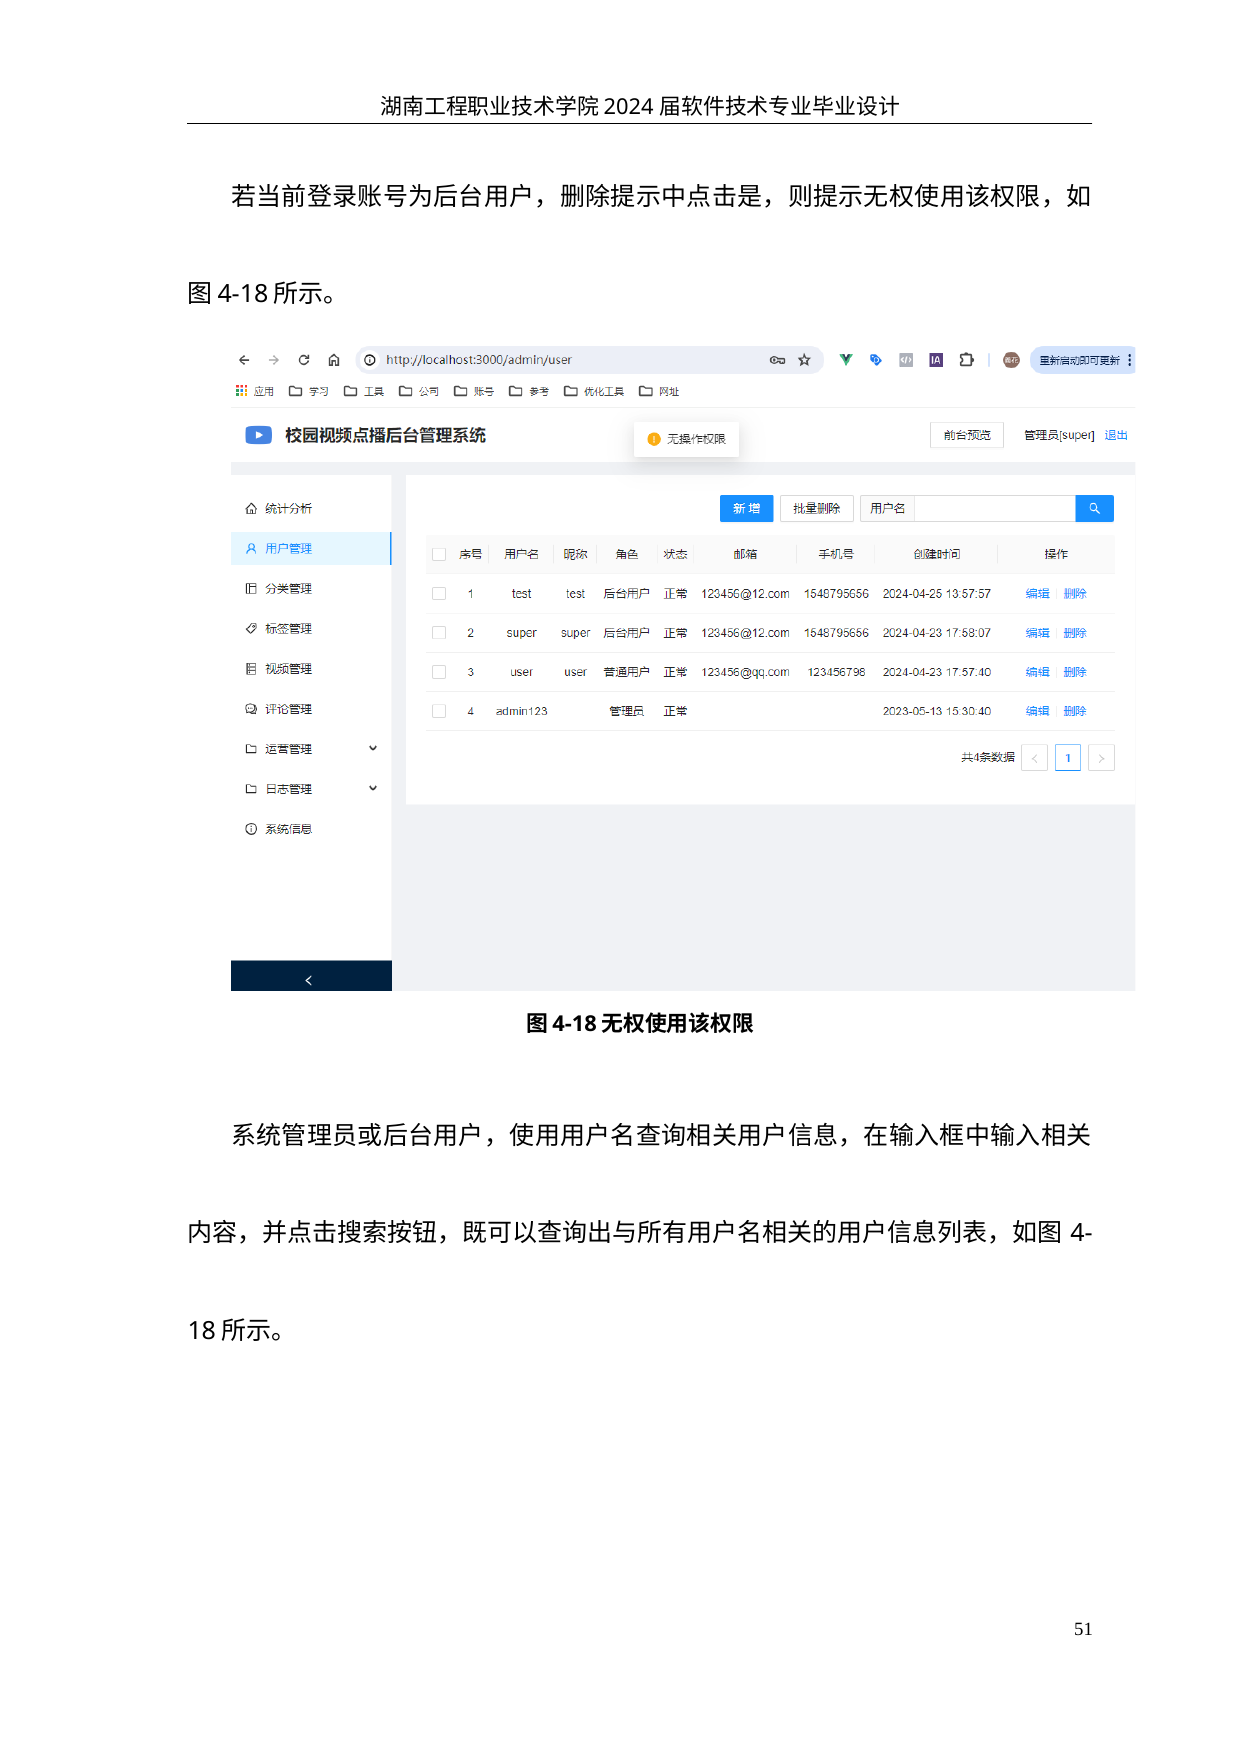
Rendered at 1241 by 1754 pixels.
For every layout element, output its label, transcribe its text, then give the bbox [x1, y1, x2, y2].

text 若当前登录账号为后台用户，删除提示中点击是，则提示无权使用该权限，如图4-18所示。 [187, 162, 1092, 324]
text 图4-18无权使用该权限 [187, 1005, 1092, 1038]
text 系统管理员或后台用户，使用用户名查询相关用户信息，在输入框中输入相关内容，并点击搜索按钮，既可以查询出与所有用户名相关的用户信息列表，如图4-18所示。 [187, 1101, 1092, 1361]
picture [231, 342, 1136, 991]
